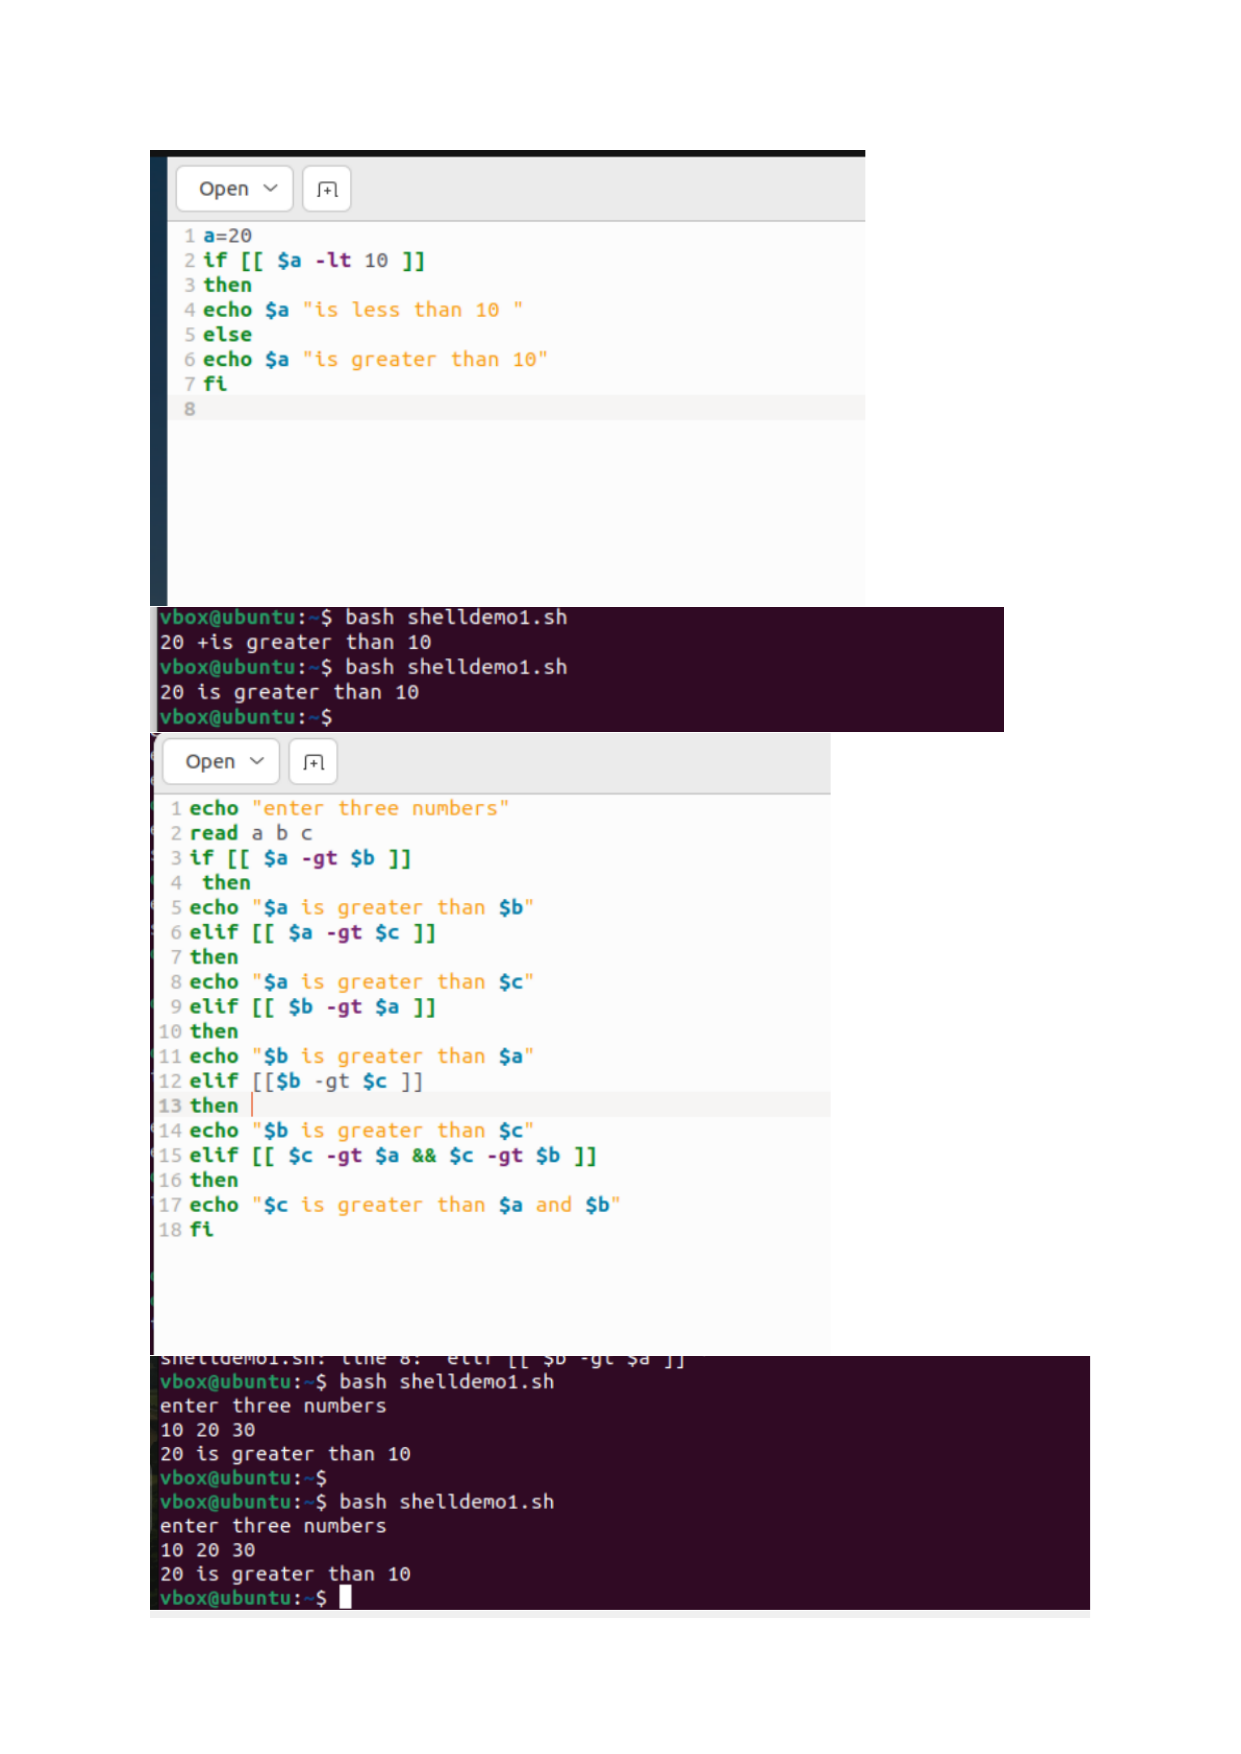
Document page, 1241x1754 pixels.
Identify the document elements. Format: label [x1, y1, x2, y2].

picture [150, 150, 866, 606]
picture [150, 607, 1004, 732]
picture [150, 733, 831, 1355]
picture [150, 1356, 1091, 1618]
